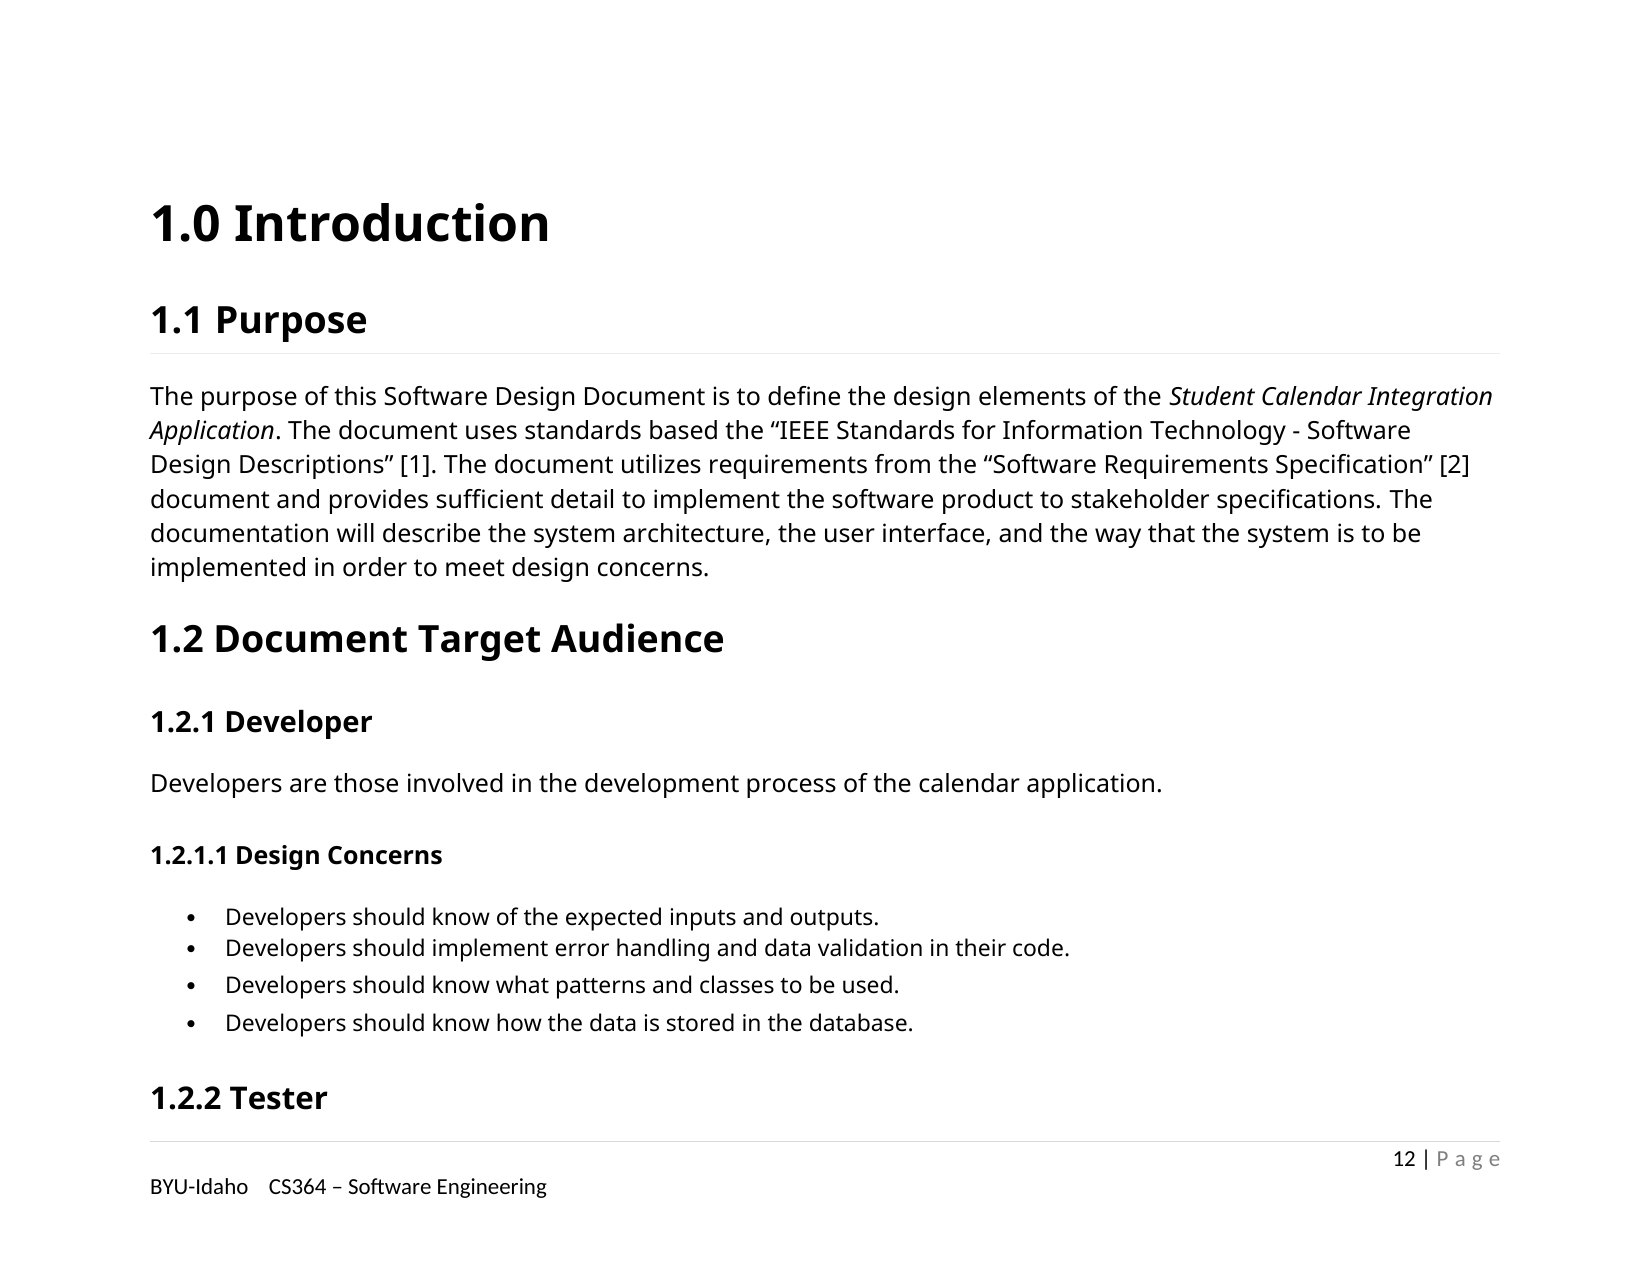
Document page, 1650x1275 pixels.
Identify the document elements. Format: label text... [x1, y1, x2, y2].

list Developers should know of the expected inputs and outputs. [187, 901, 1500, 932]
subtitle 1.2.2 Tester [150, 1076, 1500, 1118]
list Developers should know what patterns and classes to be used. [187, 969, 1500, 1001]
list Developers should know how the data is stored in the database. [187, 1007, 1500, 1038]
subtitle Purpose [150, 293, 1500, 353]
list Developers should implement error handling and data validation in their code. [187, 932, 1500, 963]
subtitle 1.2 Document Target Audience [150, 613, 1500, 664]
text Developers are those involved in the development process of the calendar application. [150, 766, 1500, 800]
subtitle 1.0 Introduction [150, 187, 1500, 256]
text The purpose of this Software Design Document is to define the design elements of the Student Calendar Integration Application. The document uses standards based the “IEEE Standards for Information Technology - Software Design Descriptions” [1]. The document utilizes requirements from the “Software Requirements Specification” [2] document and provides sufficient detail to implement the software product to stakeholder specifications. The documentation will describe the system architecture, the user interface, and the way that the system is to be implemented in order to meet design concerns. [150, 379, 1500, 583]
subtitle 1.2.1.1 Design Concerns [150, 837, 1500, 871]
subtitle 1.2.1 Developer [150, 701, 1500, 741]
